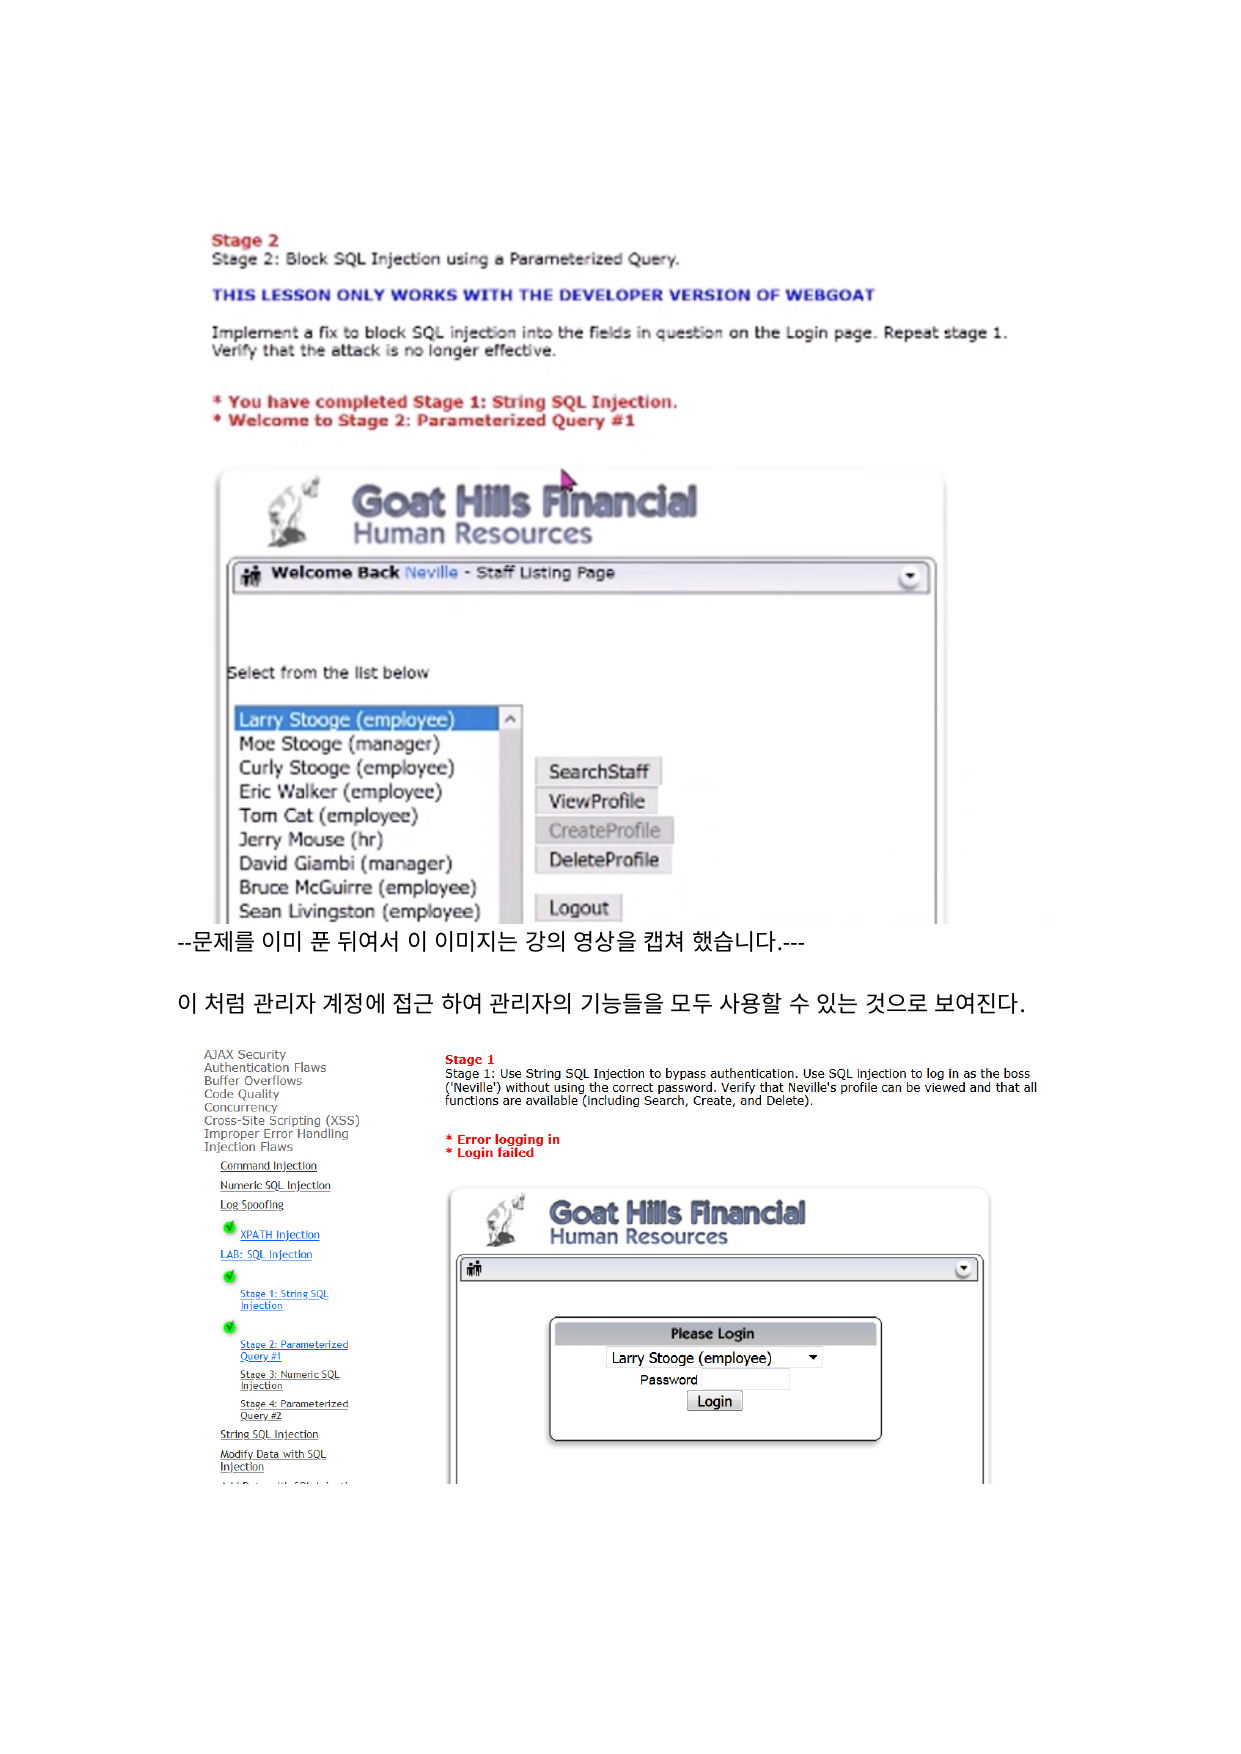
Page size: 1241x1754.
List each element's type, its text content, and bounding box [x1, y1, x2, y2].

text 이 처럼 관리자 계정에 접근 하여 관리자의 기능들을 모두 사용할 수 있는 것으로 보여진다. [177, 986, 1063, 1019]
picture [177, 1048, 1063, 1484]
text --문제를 이미 푼 뒤여서 이 이미지는 강의 영상을 캡쳐 했습니다.--- [177, 924, 1063, 957]
picture [177, 206, 1063, 924]
